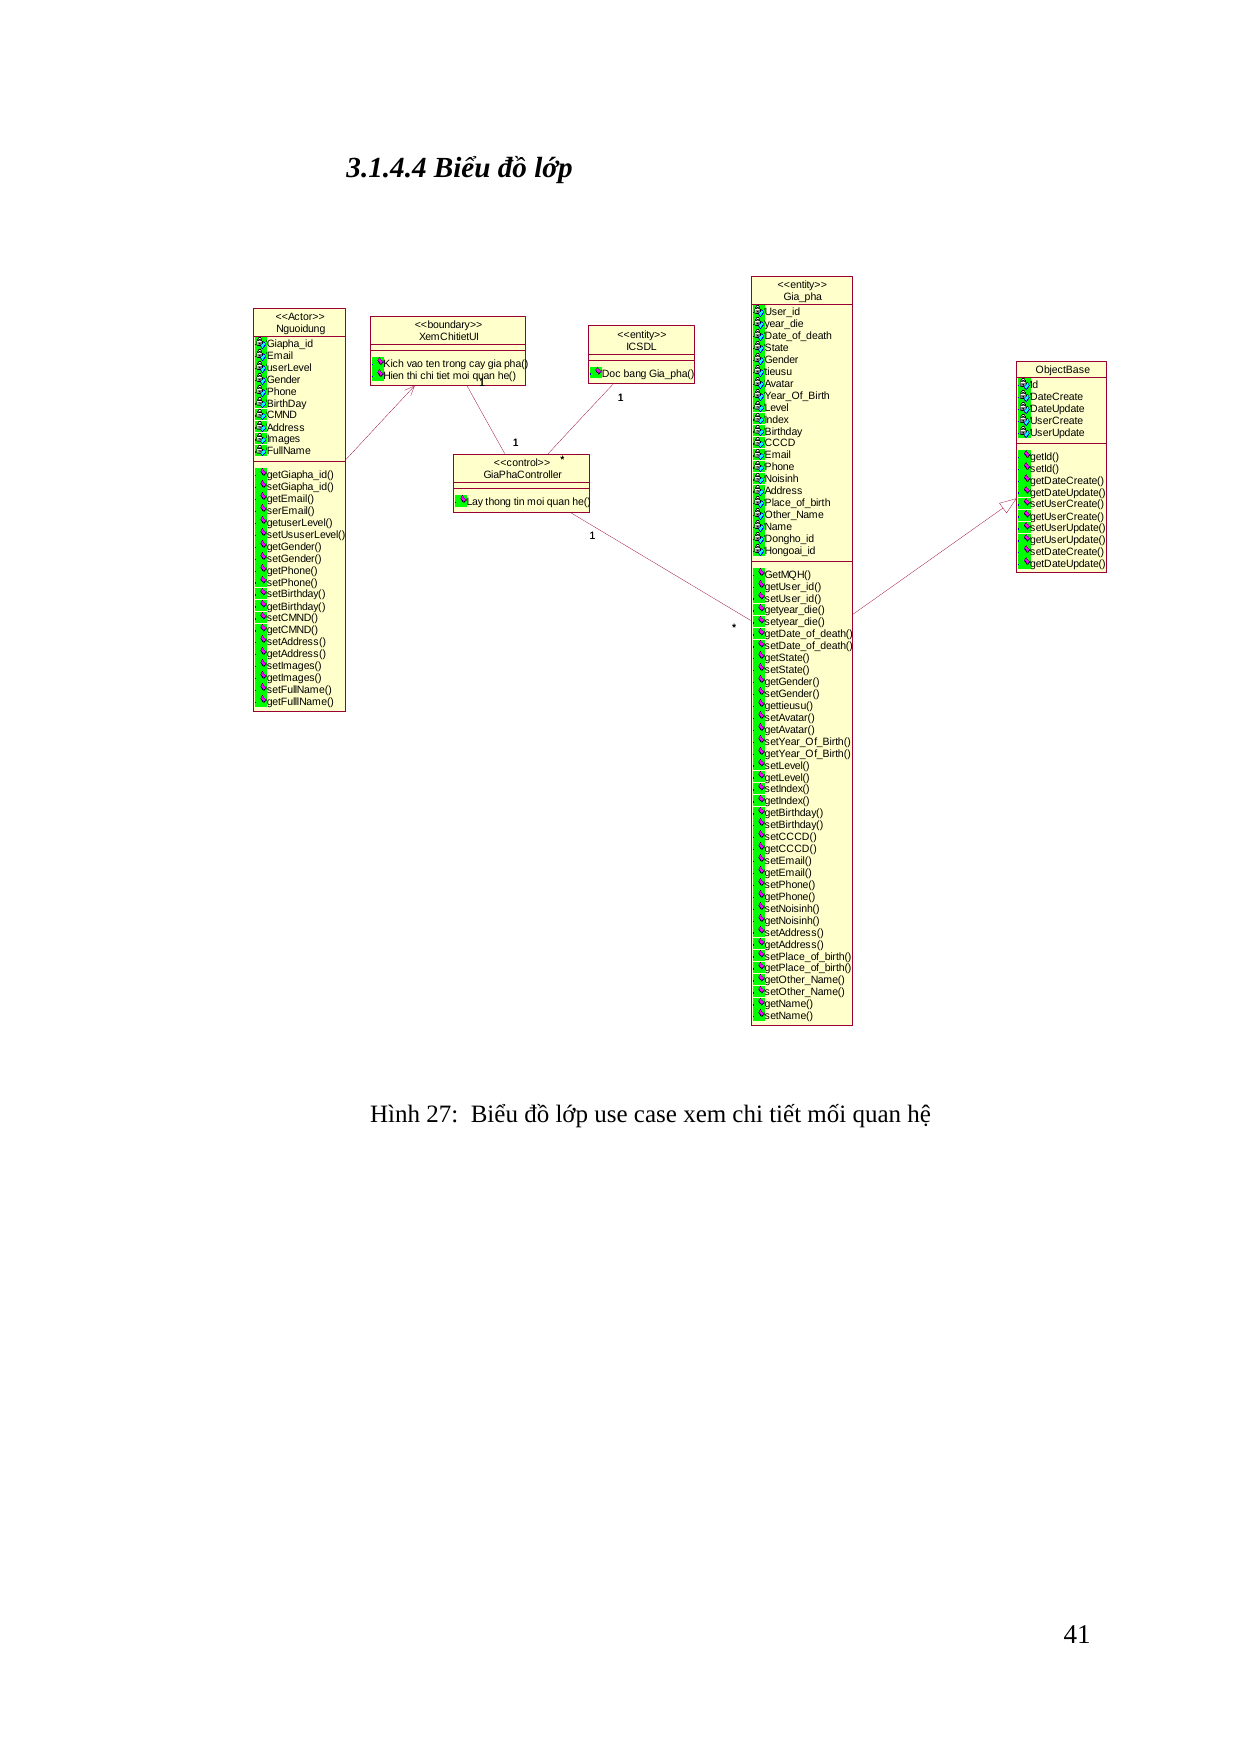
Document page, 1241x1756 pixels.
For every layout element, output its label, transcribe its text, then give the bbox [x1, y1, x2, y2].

subtitle Biểu đồ lớp [315, 150, 1090, 183]
